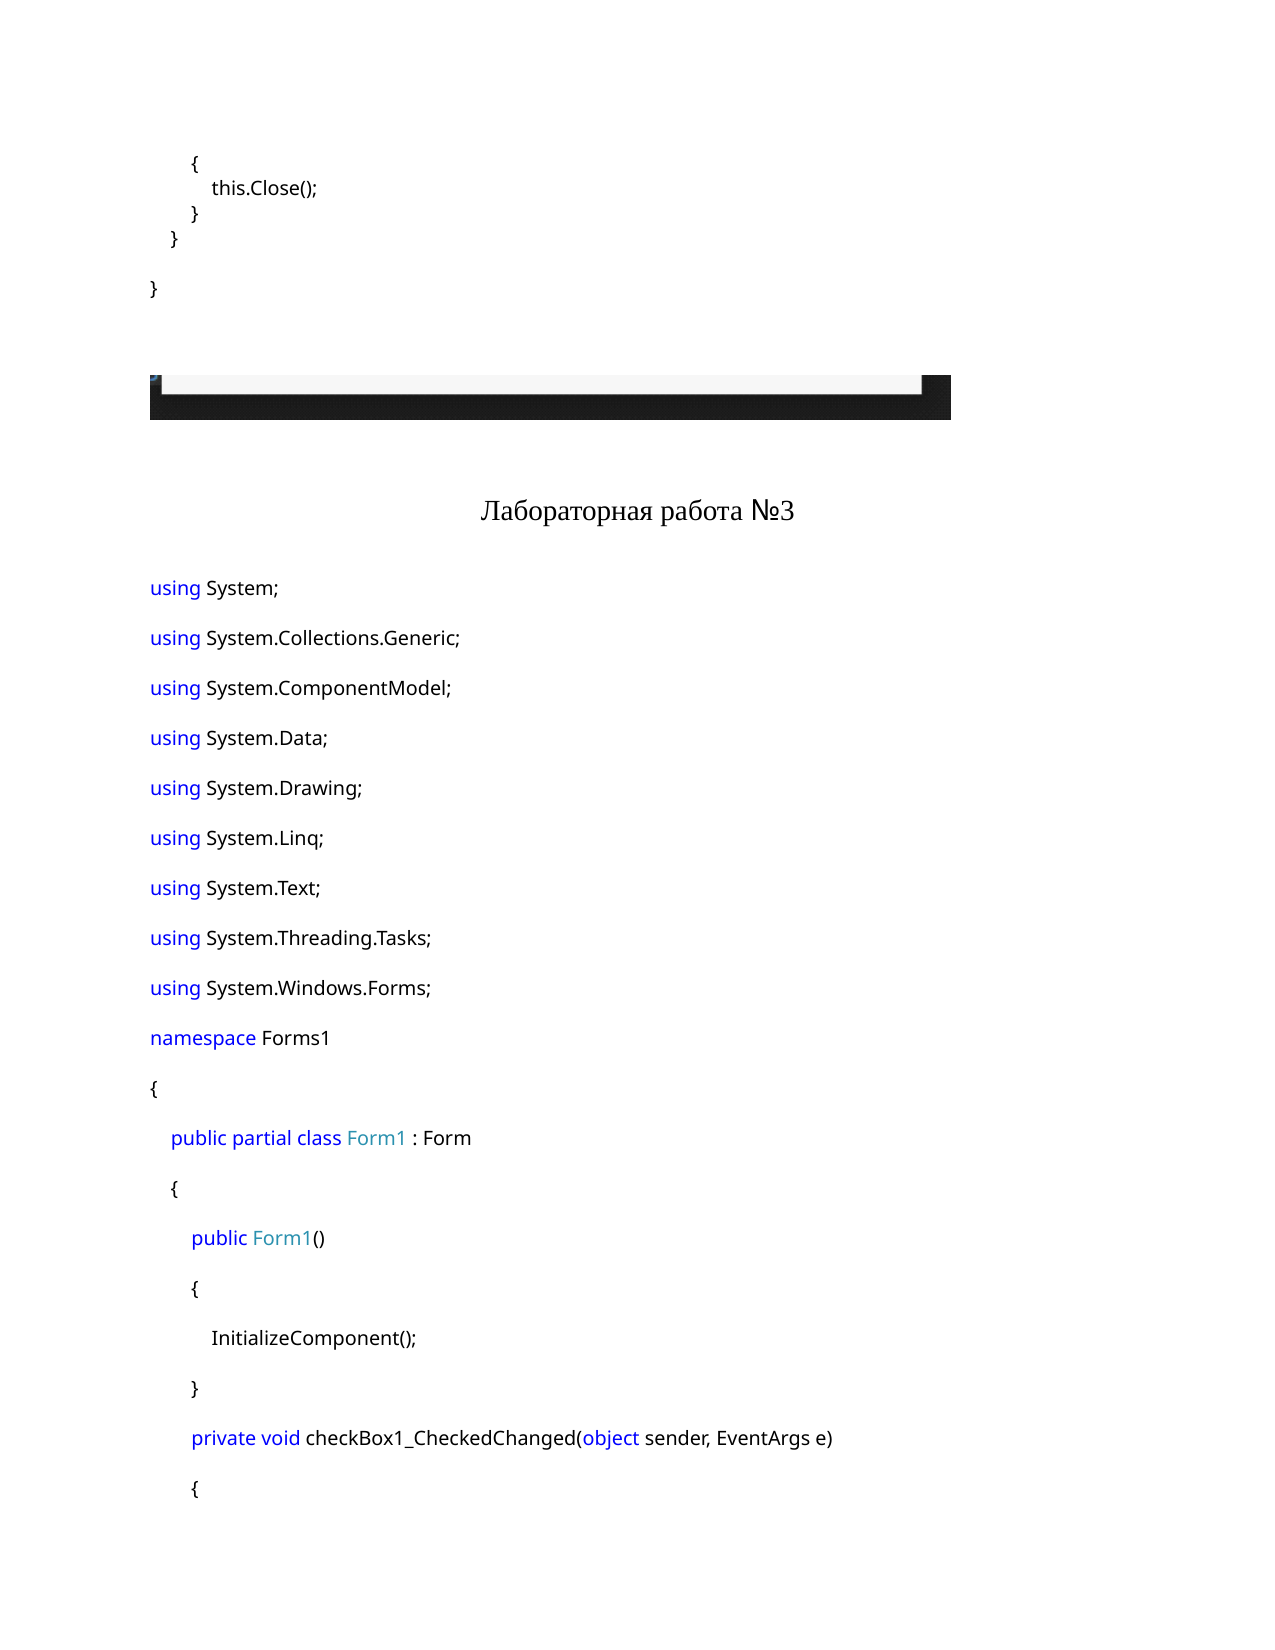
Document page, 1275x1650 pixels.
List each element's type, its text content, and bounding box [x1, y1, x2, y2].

text Лабораторная работа №3 [150, 500, 1125, 525]
text } [150, 275, 1125, 300]
text this.Close(); [150, 175, 1125, 200]
text using System.Threading.Tasks; [150, 925, 1125, 950]
text { [150, 1475, 1125, 1500]
text { [150, 1075, 1125, 1100]
text using System.ComponentModel; [150, 675, 1125, 700]
text using System.Text; [150, 875, 1125, 900]
text { [150, 1175, 1125, 1200]
text using System.Collections.Generic; [150, 625, 1125, 650]
text { [150, 150, 1125, 175]
text using System; [150, 575, 1125, 600]
text } [150, 200, 1125, 225]
text InitializeComponent(); [150, 1325, 1125, 1350]
text public partial class Form1 : Form [150, 1125, 1125, 1150]
text using System.Windows.Forms; [150, 975, 1125, 1000]
text } [150, 1375, 1125, 1400]
text using System.Data; [150, 725, 1125, 750]
text { [150, 1275, 1125, 1300]
text namespace Forms1 [150, 1025, 1125, 1050]
text public Form1() [150, 1225, 1125, 1250]
text } [150, 225, 1125, 250]
text private void checkBox1_CheckedChanged(object sender, EventArgs e) [150, 1425, 1125, 1450]
text using System.Linq; [150, 825, 1125, 850]
text using System.Drawing; [150, 775, 1125, 800]
